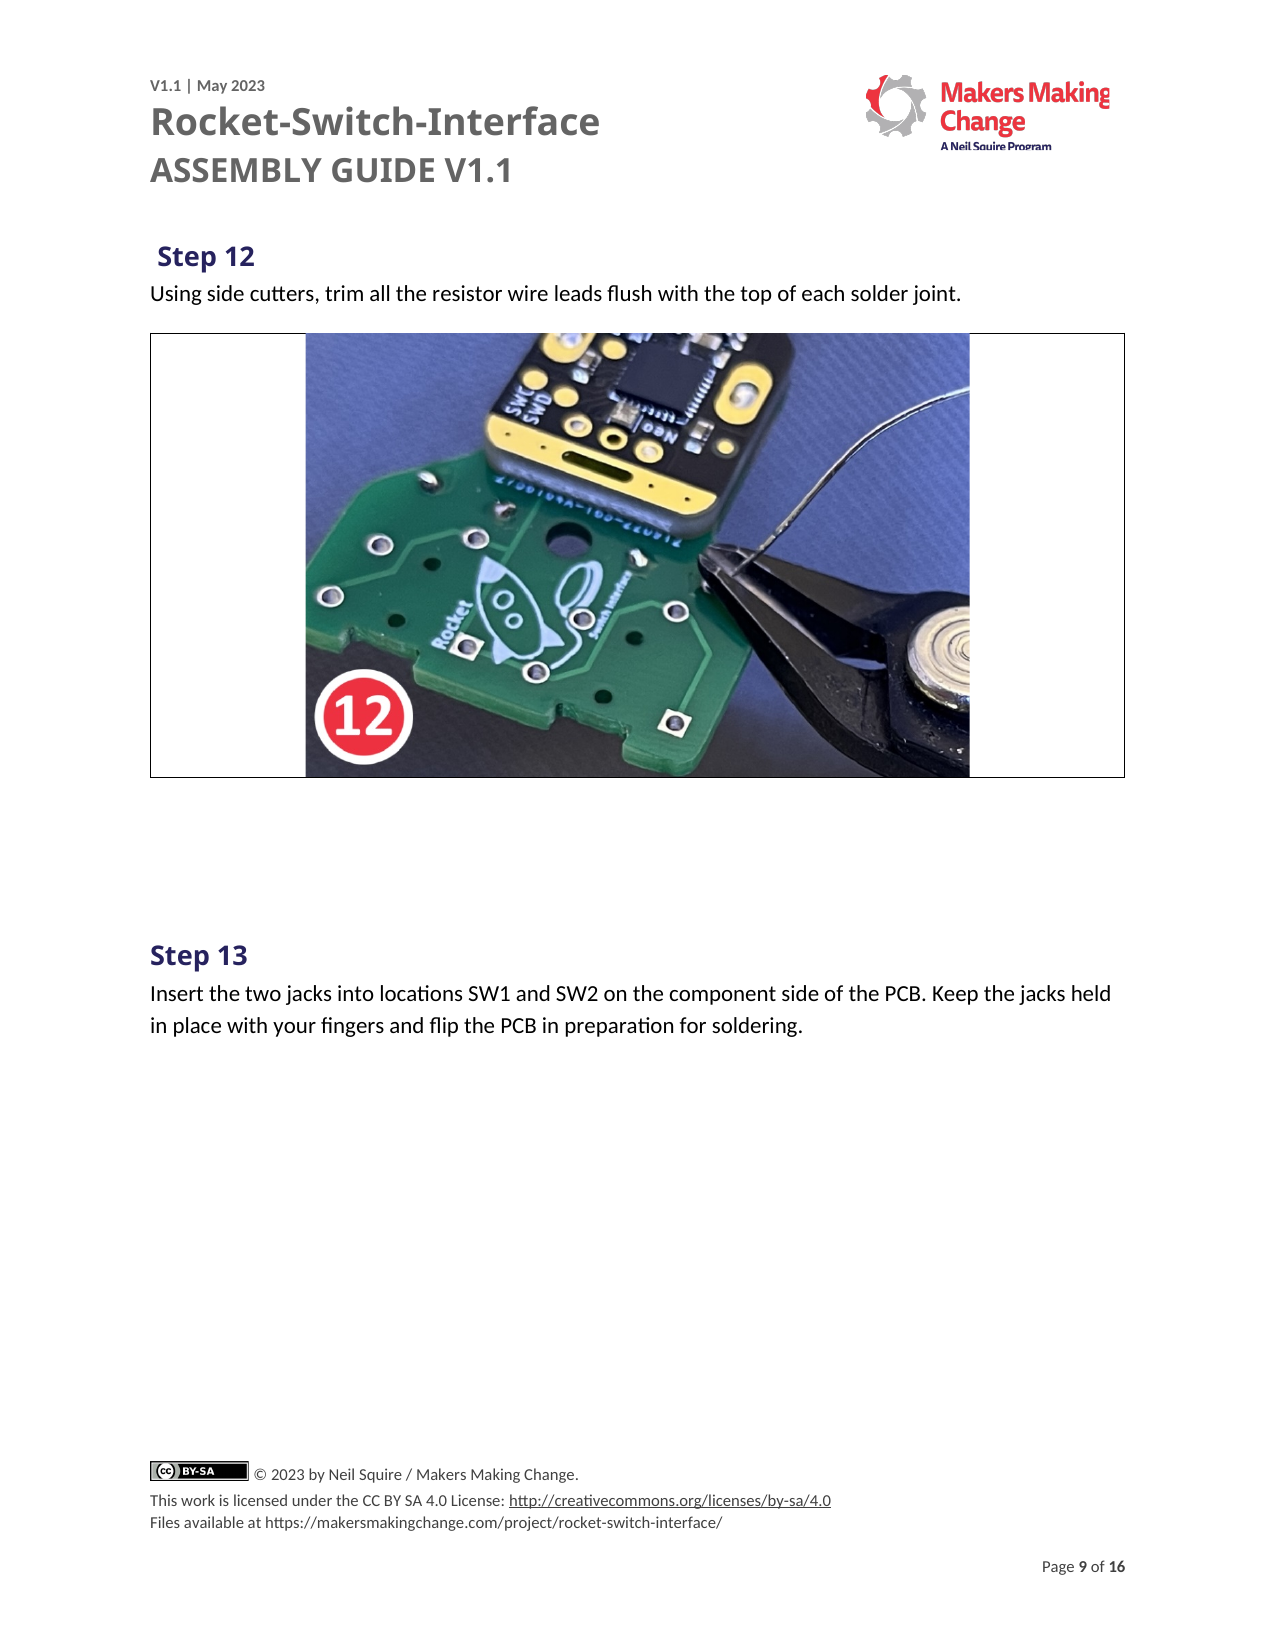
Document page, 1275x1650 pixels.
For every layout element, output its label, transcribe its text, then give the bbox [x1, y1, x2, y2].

text Insert the two jacks into locations SW1 and SW2 on the component side of the PCB. Keep the jacks held in place with your fingers and flip the PCB in preparation for soldering. [150, 979, 1125, 1039]
picture [305, 333, 970, 777]
picture [150, 1461, 249, 1481]
picture [865, 75, 1110, 151]
subtitle Step 12 [150, 237, 1125, 274]
table_header [151, 334, 305, 777]
table_header [970, 334, 1124, 777]
subtitle Step 13 [150, 937, 1125, 973]
text Using side cutters, trim all the resistor wire leads flush with the top of each solder joint. [150, 279, 1125, 308]
